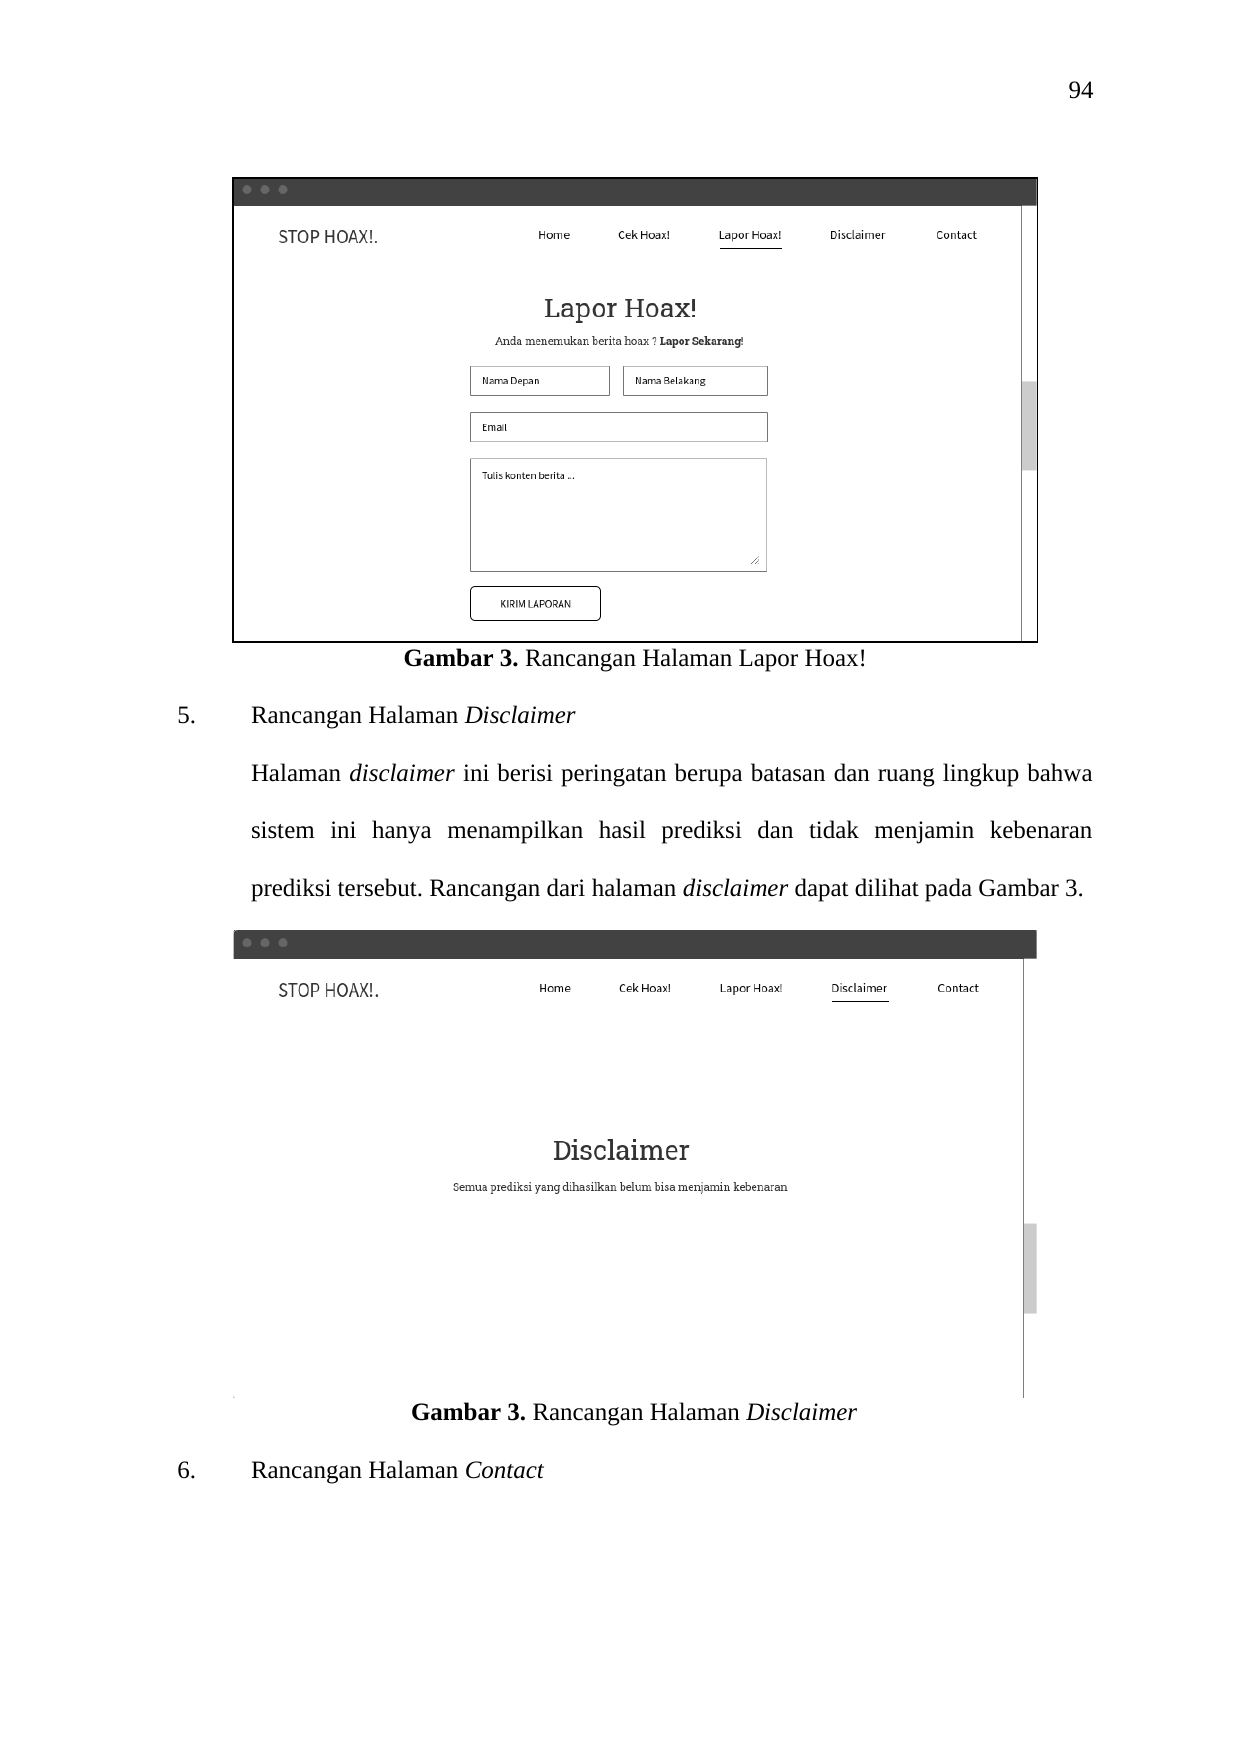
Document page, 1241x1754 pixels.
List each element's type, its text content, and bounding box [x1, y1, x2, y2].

text Gambar 3. Rancangan Halaman Lapor Hoax! [177, 643, 1093, 671]
picture [233, 930, 1037, 1398]
picture [234, 179, 1037, 641]
list Rancangan Halaman Disclaimer [177, 700, 1093, 729]
text Gambar 3. Rancangan Halaman Disclaimer [177, 1397, 1093, 1426]
text Halaman disclaimer ini berisi peringatan berupa batasan dan ruang lingkup bahwa sistem ini hanya menampilkan hasil prediksi dan tidak menjamin kebenaran prediksi tersebut. Rancangan dari halaman disclaimer dapat dilihat pada Gambar 3. [251, 758, 1093, 901]
list Rancangan Halaman Contact [177, 1455, 1093, 1483]
